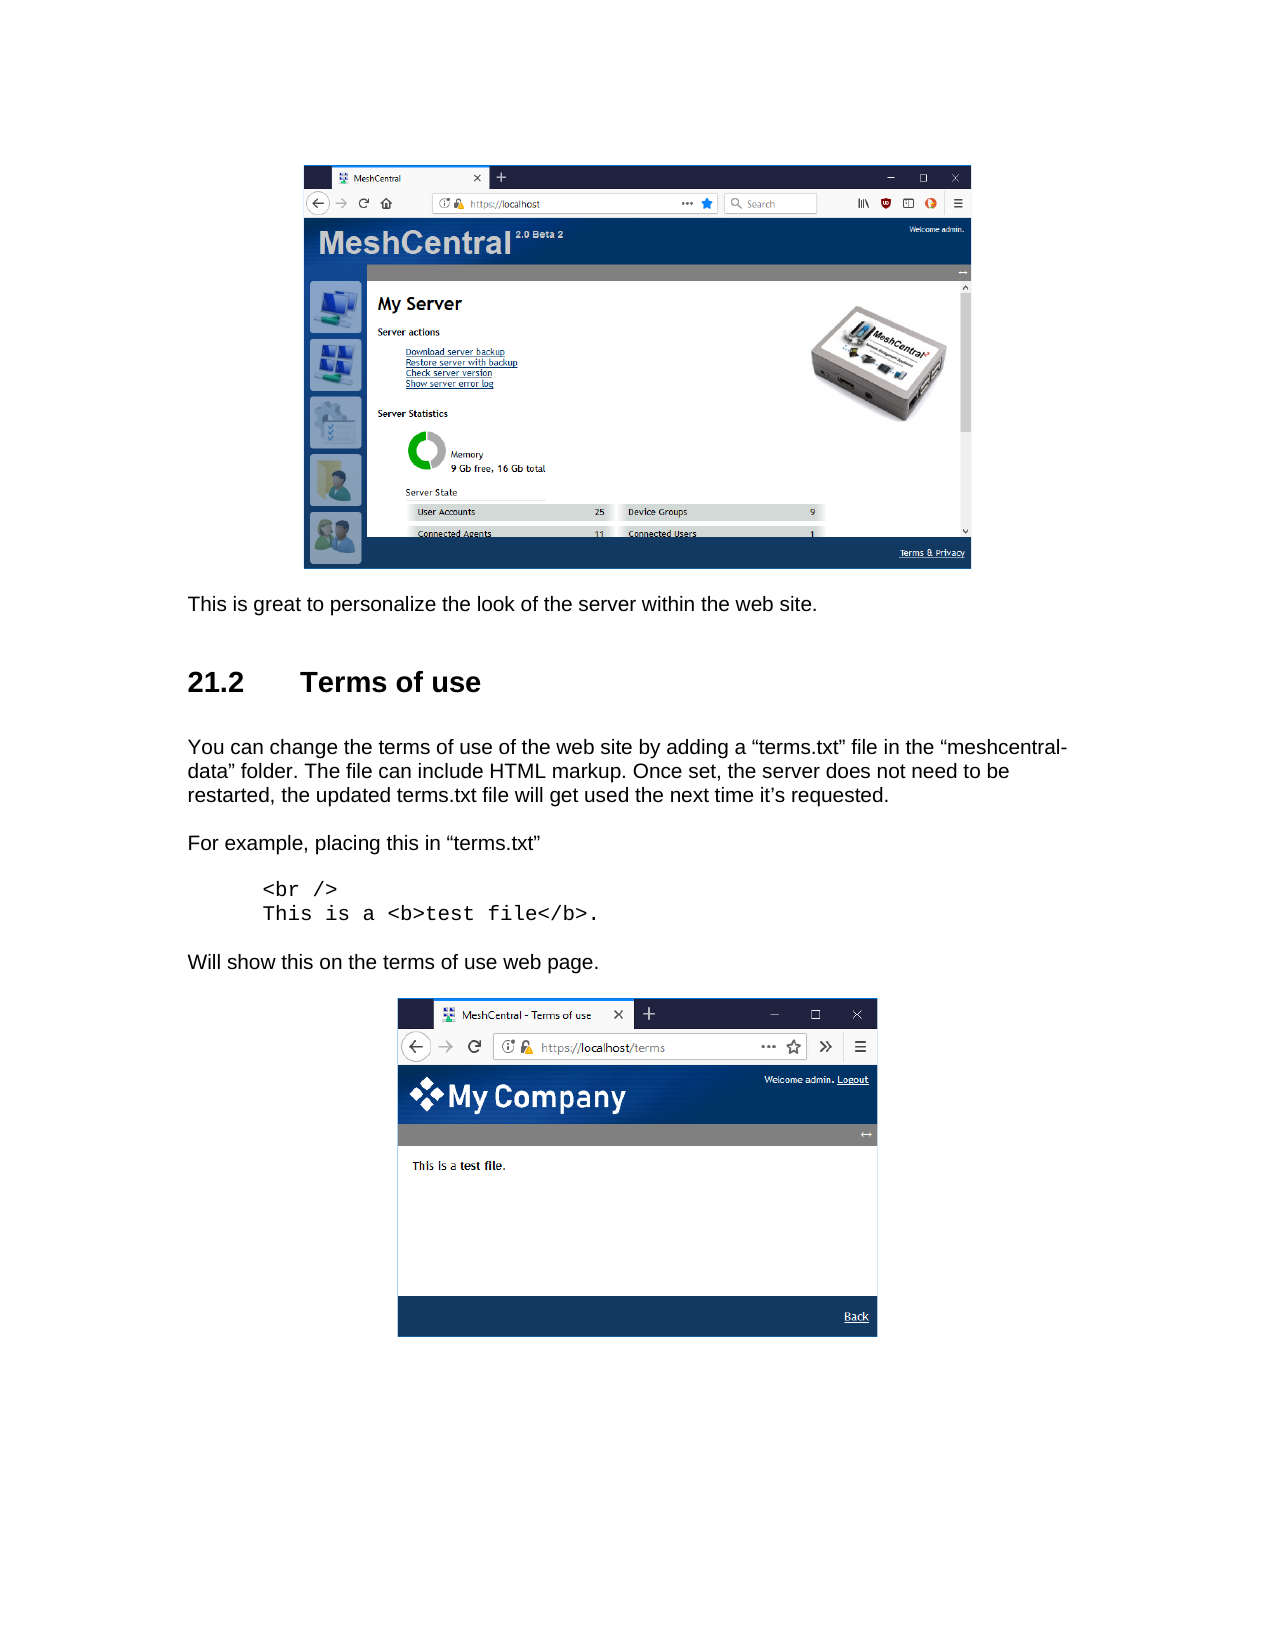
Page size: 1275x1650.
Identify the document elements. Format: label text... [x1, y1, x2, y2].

text You can change the terms of use of the web site by adding a “terms.txt” file in the “meshcentral-data” folder. The file can include HTML markup. Once set, the server does not need to be restarted, the updated terms.txt file will get used the next time it’s requested. [187, 735, 1087, 807]
text This is great to personalize the look of the server within the web site. [187, 592, 1087, 616]
picture [303, 165, 972, 569]
text This is a <b>test file</b>. [262, 903, 1087, 926]
text For example, placing this in “terms.txt” [187, 831, 1087, 855]
picture [397, 998, 878, 1337]
text <br /> [262, 879, 1087, 903]
text Will show this on the terms of use web page. [187, 950, 1087, 974]
subtitle Terms of use [187, 665, 1087, 699]
